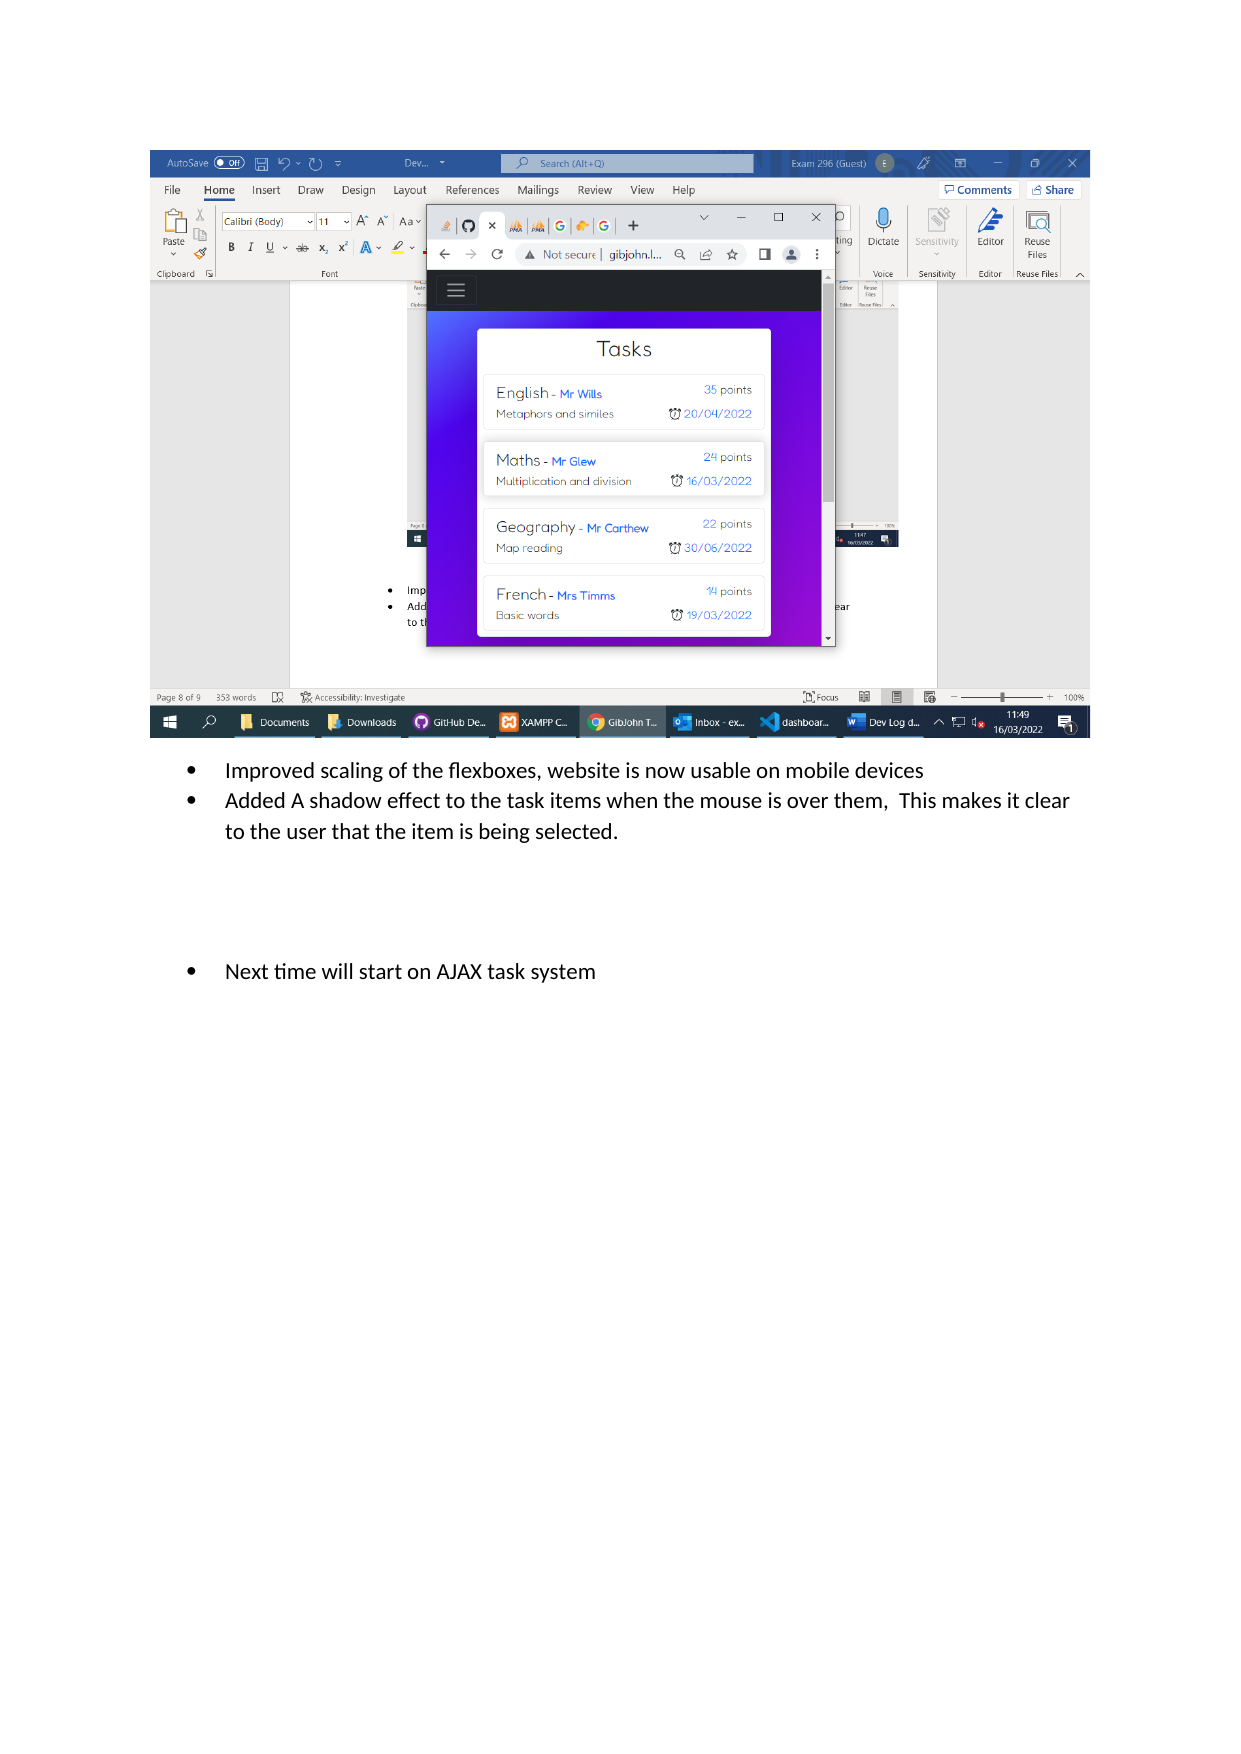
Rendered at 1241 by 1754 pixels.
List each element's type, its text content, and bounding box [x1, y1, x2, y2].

list Added A shadow effect to the task items when the mouse is over them, This makes it clear to the user that the item is being selected. [187, 787, 1090, 845]
list Next time will start on AJAX task system [187, 957, 1090, 986]
list Improved scaling of the flexboxes, website is now usable on mobile devices [187, 756, 1090, 784]
picture [150, 150, 1091, 738]
